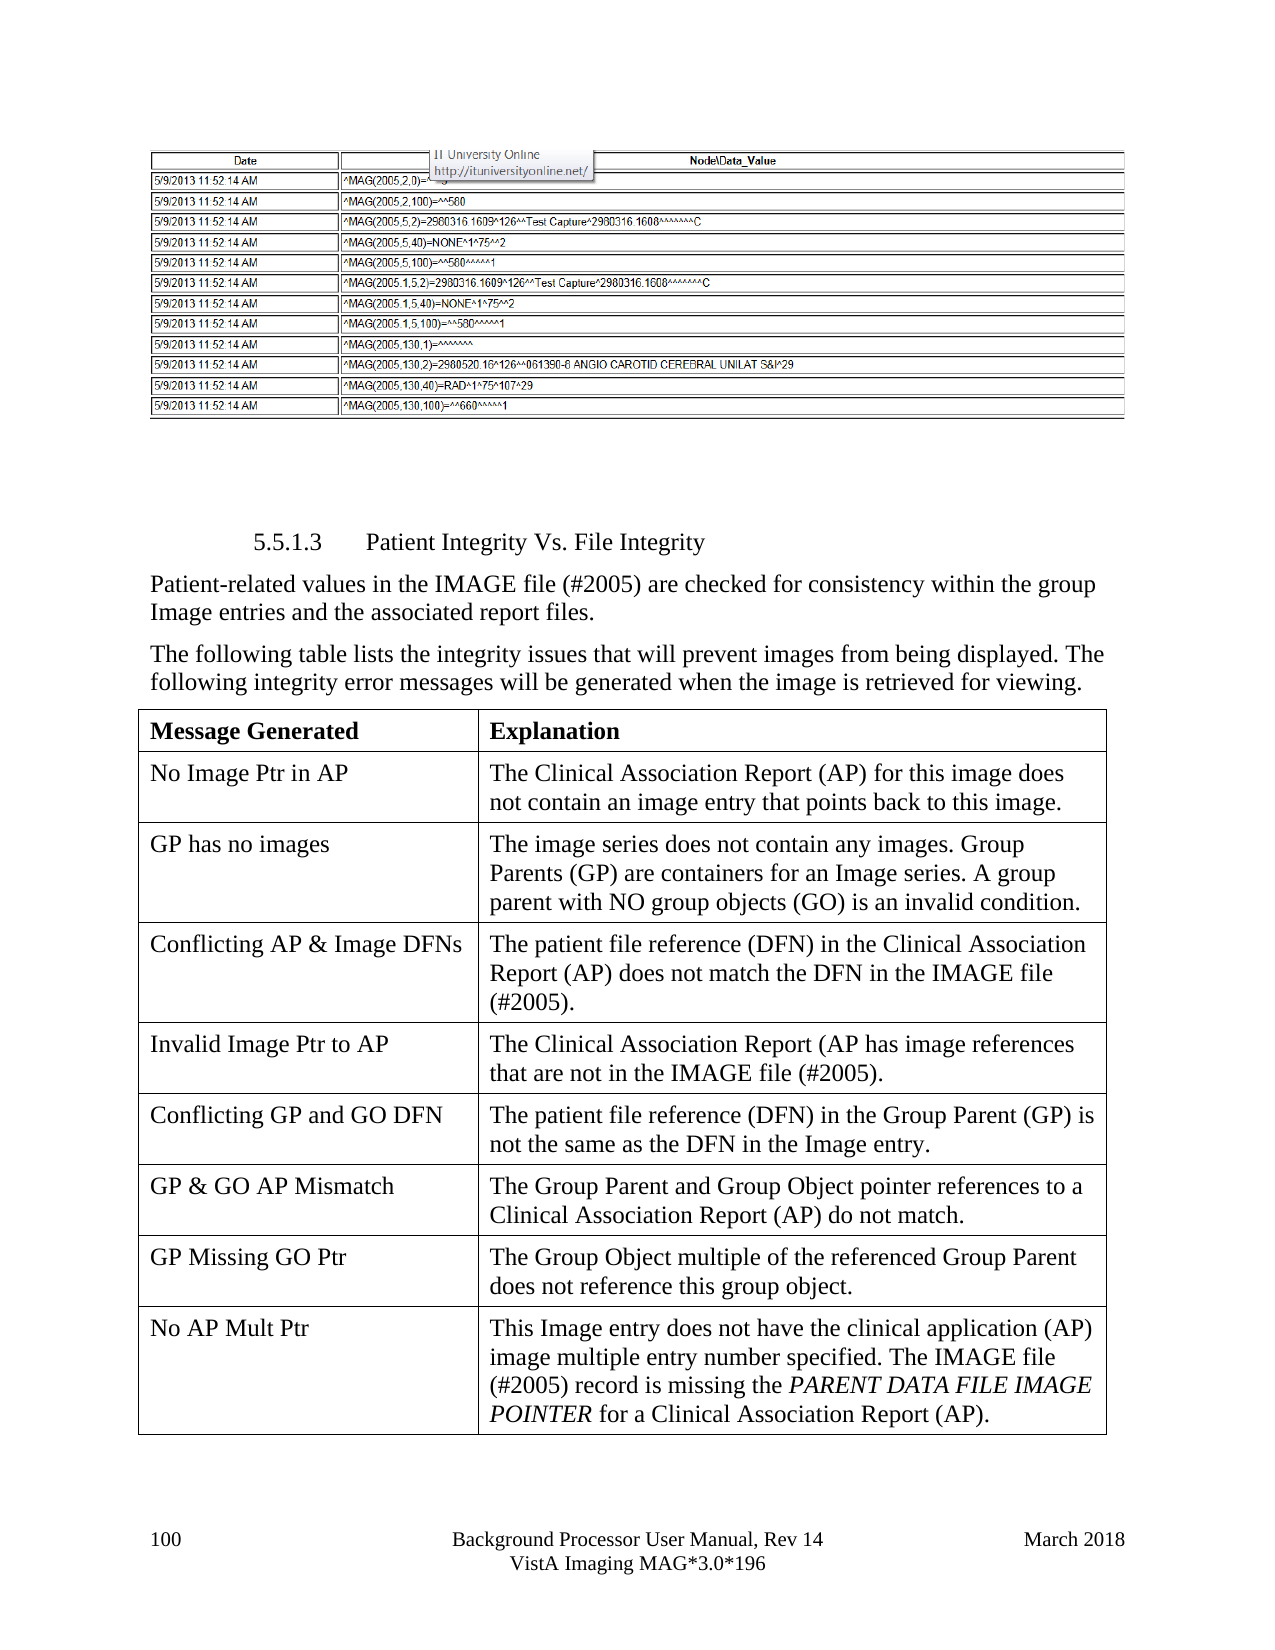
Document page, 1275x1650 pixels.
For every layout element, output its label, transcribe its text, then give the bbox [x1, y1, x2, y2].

picture [150, 150, 1125, 420]
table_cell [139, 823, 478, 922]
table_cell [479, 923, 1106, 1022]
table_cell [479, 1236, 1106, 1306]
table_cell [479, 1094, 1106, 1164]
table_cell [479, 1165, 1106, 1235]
subtitle Patient Integrity Vs. File Integrity [253, 527, 1125, 556]
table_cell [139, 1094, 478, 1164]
text The following table lists the integrity issues that will prevent images from being displayed. The following integrity error messages will be generated when the image is retrieved for viewing. [150, 639, 1125, 696]
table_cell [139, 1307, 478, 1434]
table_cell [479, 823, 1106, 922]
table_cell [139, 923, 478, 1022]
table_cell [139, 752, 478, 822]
text Patient-related values in the IMAGE file (#2005) are checked for consistency within the group Image entries and the associated report files. [150, 569, 1125, 626]
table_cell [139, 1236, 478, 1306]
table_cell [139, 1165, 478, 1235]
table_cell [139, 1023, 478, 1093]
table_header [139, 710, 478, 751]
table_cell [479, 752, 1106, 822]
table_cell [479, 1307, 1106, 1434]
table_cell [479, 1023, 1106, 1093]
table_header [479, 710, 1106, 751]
